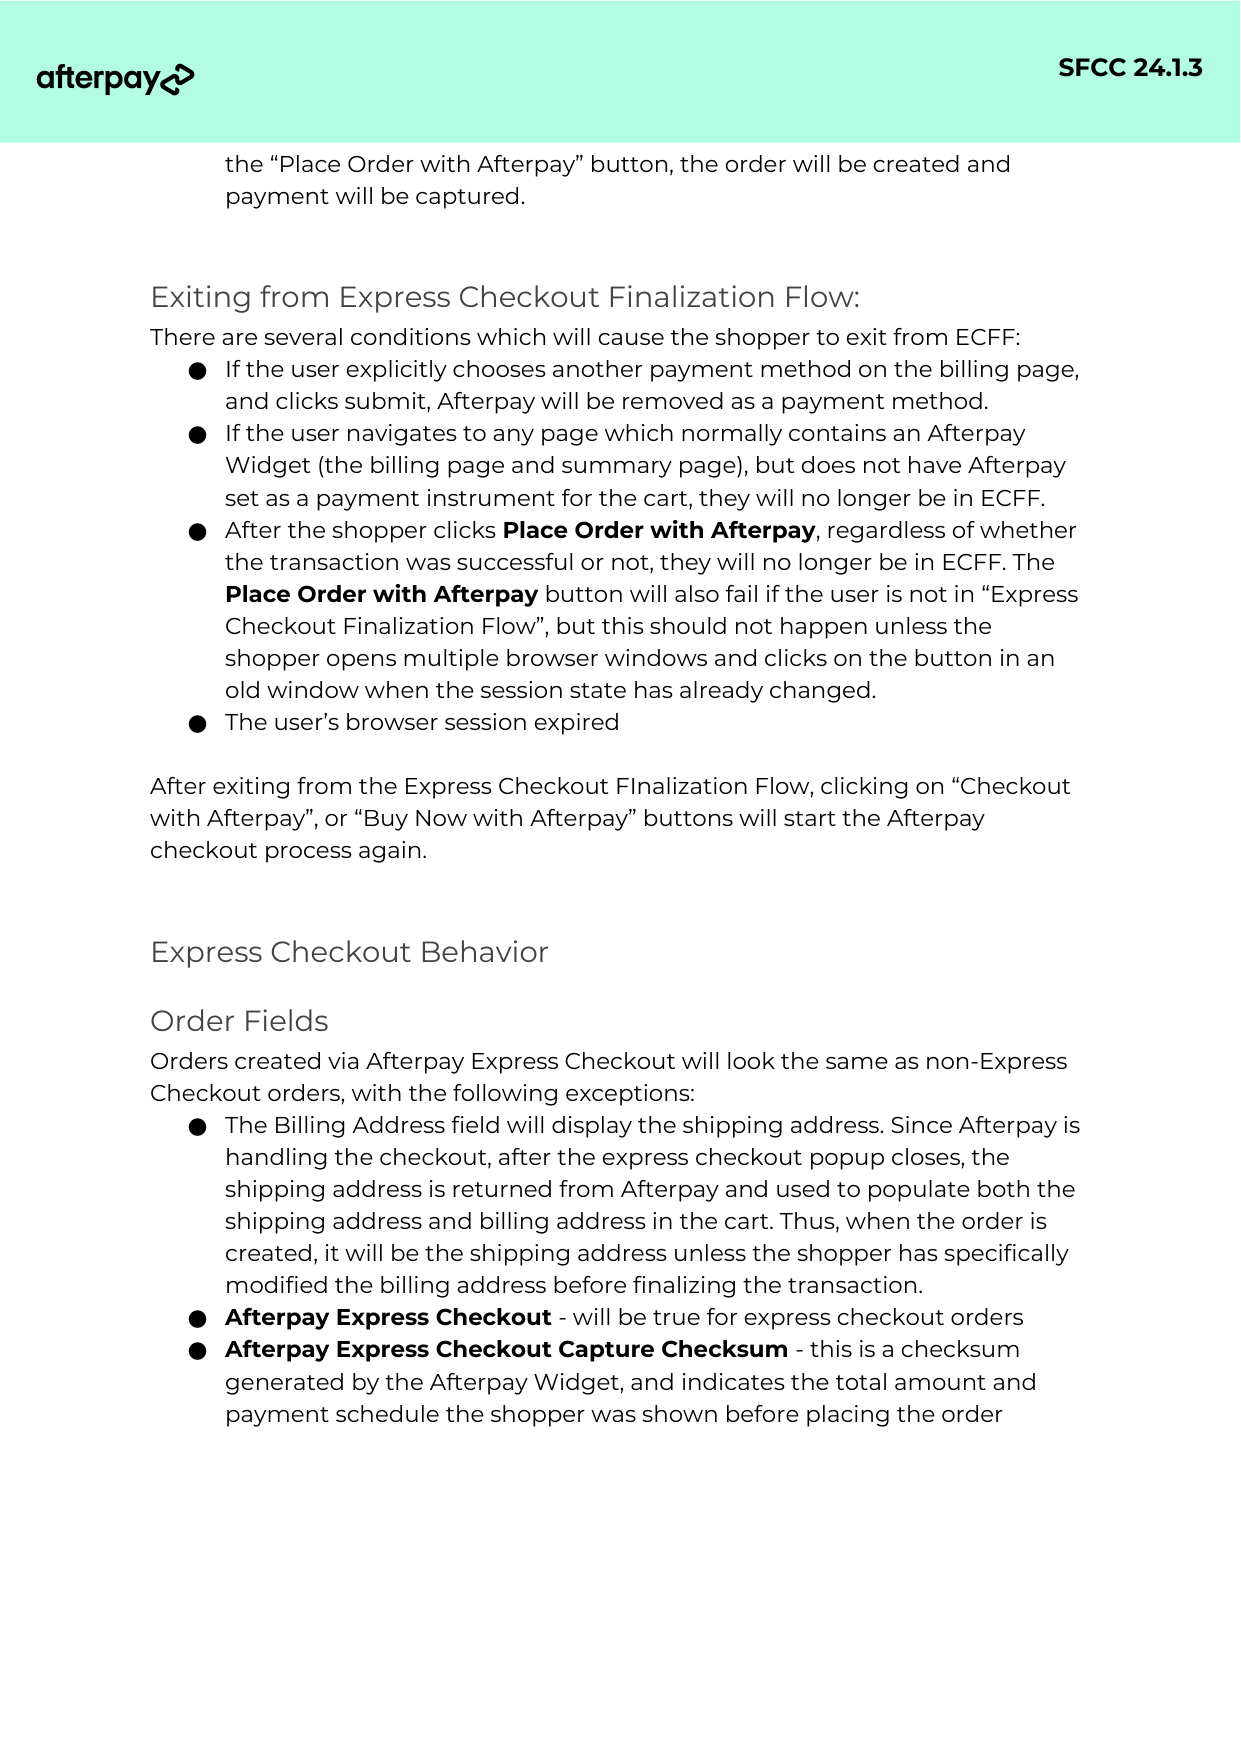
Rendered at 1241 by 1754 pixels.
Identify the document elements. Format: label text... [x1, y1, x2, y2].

picture [7, 40, 224, 103]
list After the shopper clicks Place Order with Afterpay, regardless of whether the transaction was successful or not, they will no longer be in ECFF. The Place Order with Afterpay button will also fail if the user is not in “Express Checkout Finalization Flow”, but this should not happen unless the shopper opens multiple browser windows and clicks on the button in an old window when the session state has already changed. [187, 516, 1090, 704]
text There are several conditions which will cause the shopper to exit from ECFF: [150, 323, 1090, 351]
subtitle Exiting from Express Checkout Finalization Flow: [150, 279, 1090, 315]
list If the user navigates to any page which normally contains an Afterpay Widget (the billing page and summary page), but does not have Afterpay set as a payment instrument for the cart, they will no longer be in ECFF. [187, 420, 1090, 512]
text After exiting from the Express Checkout FInalization Flow, clicking on “Checkout with Afterpay”, or “Buy Now with Afterpay” buttons will start the Afterpay checkout process again. [150, 773, 1090, 865]
list Afterpay Express Checkout - will be true for express checkout orders [187, 1304, 1090, 1332]
list The Billing Address field will display the shipping address. Since Afterpay is handling the checkout, after the express checkout popup closes, the shipping address is returned from Afterpay and used to populate both the shipping address and billing address in the cart. Thus, when the order is created, it will be the shipping address unless the shopper has specifically modified the billing address before finalizing the transaction. [187, 1111, 1090, 1299]
list If the user explicitly chooses another payment method on the billing page, and clicks submit, Afterpay will be removed as a payment method. [187, 356, 1090, 416]
text Orders created via Afterpay Express Checkout will look the same as non-Express Checkout orders, with the following exceptions: [150, 1047, 1090, 1107]
list The user’s browser session expired [187, 708, 1090, 736]
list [187, 150, 1090, 210]
subtitle Order Fields [150, 1003, 1090, 1039]
subtitle Express Checkout Behavior [150, 934, 1090, 970]
list Afterpay Express Checkout Capture Checksum - this is a checksum generated by the Afterpay Widget, and indicates the total amount and payment schedule the shopper was shown before placing the order [187, 1336, 1090, 1428]
